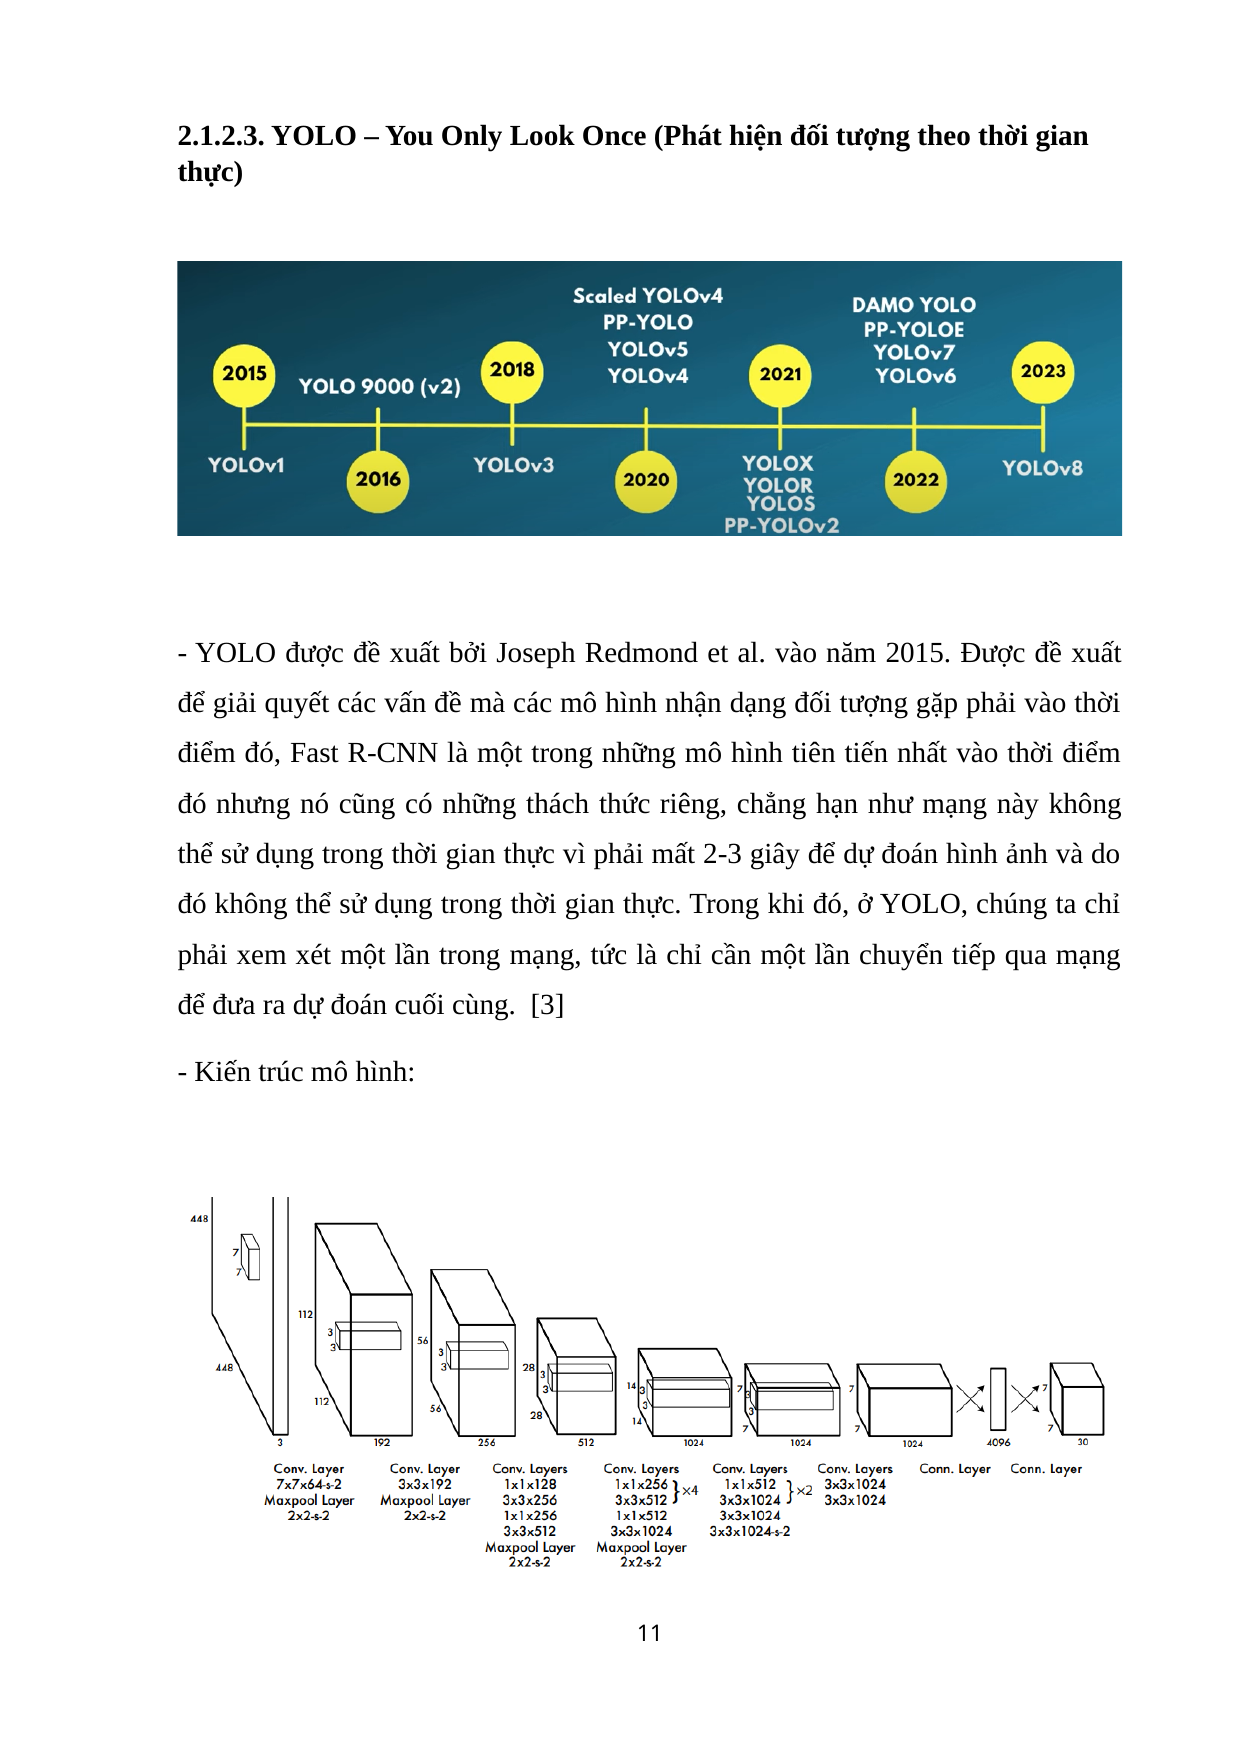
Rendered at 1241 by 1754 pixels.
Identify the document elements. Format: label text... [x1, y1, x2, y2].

text - YOLO được đề xuất bởi Joseph Redmond et al. vào năm 2015. Được đề xuất để giải quyết các vấn đề mà các mô hình nhận dạng đối tượng gặp phải vào thời điểm đó, Fast R-CNN là một trong những mô hình tiên tiến nhất vào thời điểm đó nhưng nó cũng có những thách thức riêng, chẳng hạn như mạng này không thể sử dụng trong thời gian thực vì phải mất 2-3 giây để dự đoán hình ảnh và do đó không thể sử dụng trong thời gian thực. Trong khi đó, ở YOLO, chúng ta chỉ phải xem xét một lần trong mạng, tức là chỉ cần một lần chuyển tiếp qua mạng để đưa ra dự đoán cuối cùng. [177, 635, 1122, 1021]
text - Kiến trúc mô hình: [177, 1054, 1122, 1088]
picture [177, 261, 1123, 536]
picture [177, 1188, 1122, 1573]
subtitle 2.1.2.3. YOLO – You Only Look Once (Phát hiện đối tượng theo thời gian thực) [177, 118, 1122, 188]
